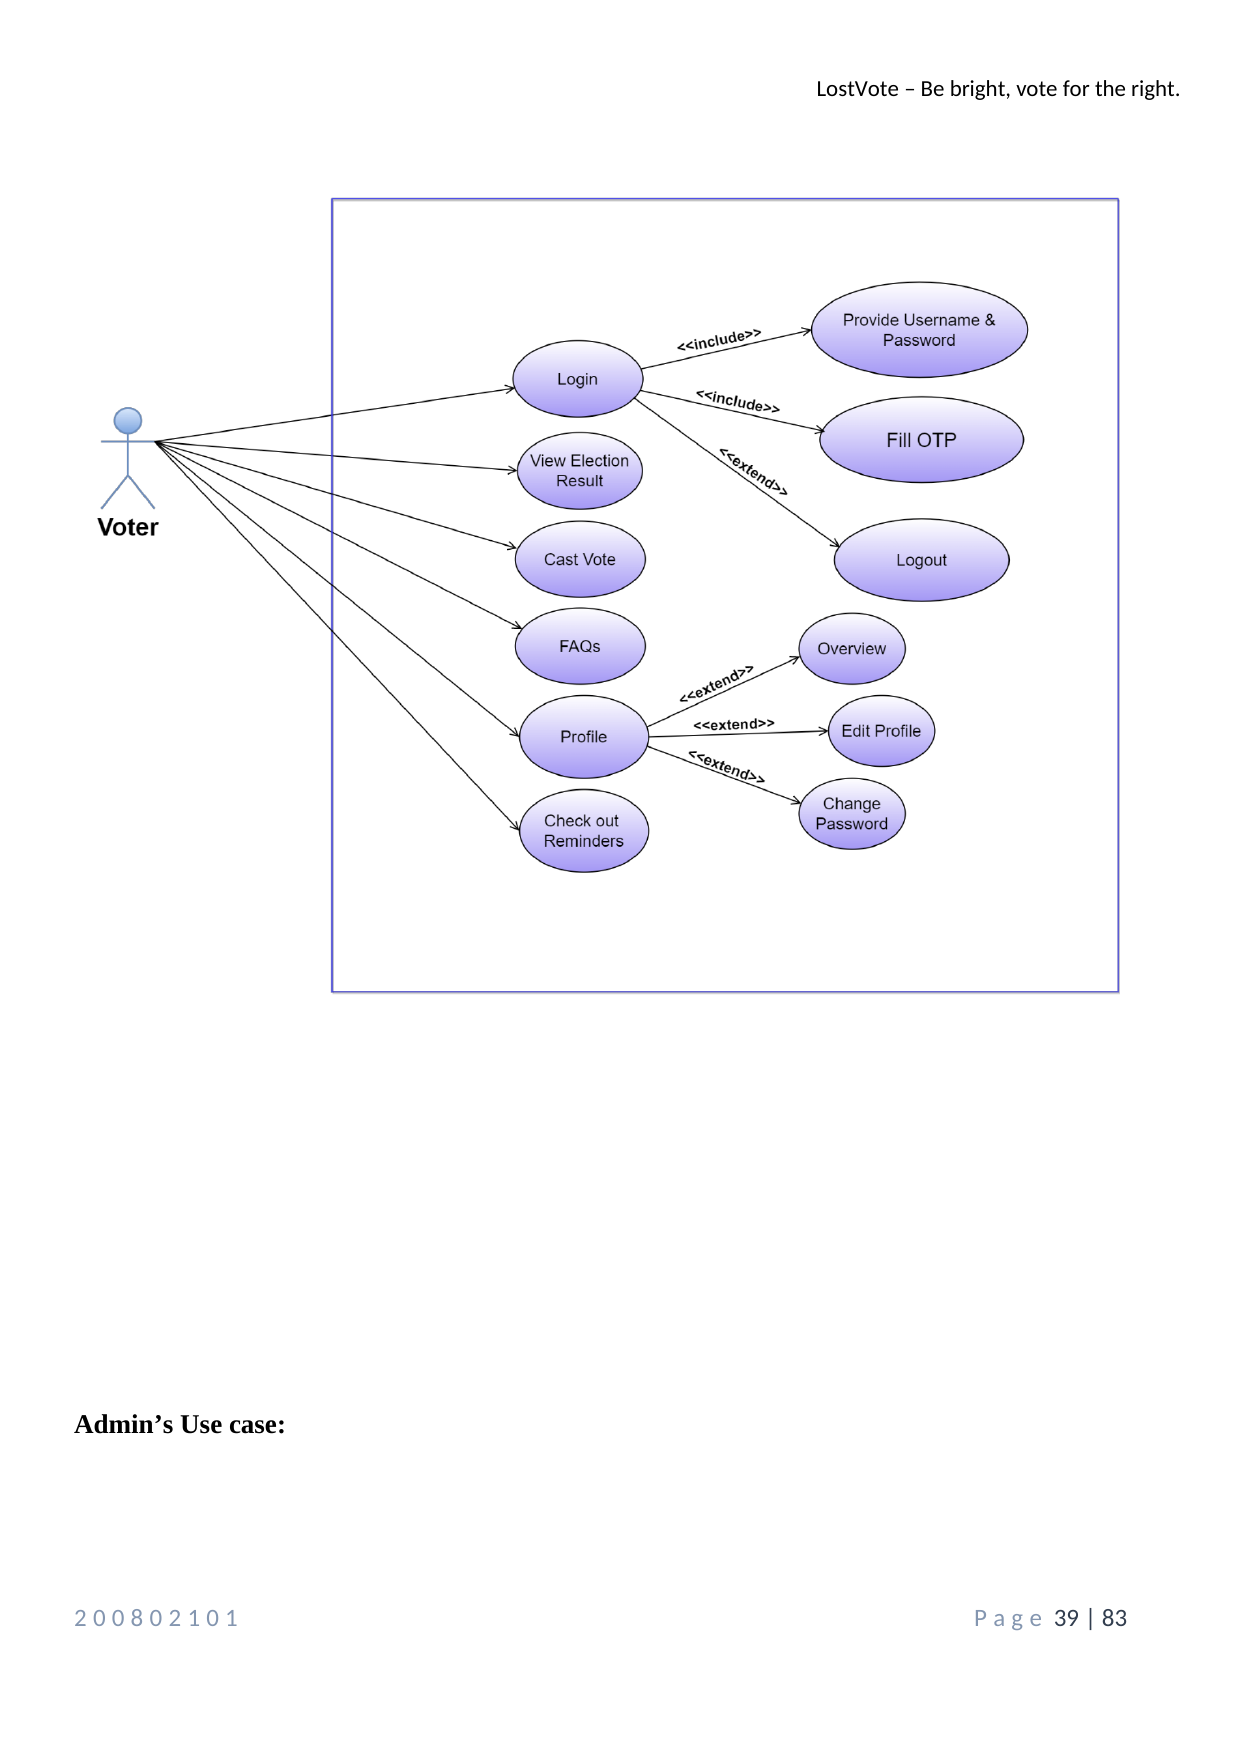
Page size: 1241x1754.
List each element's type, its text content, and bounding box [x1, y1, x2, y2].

picture [73, 129, 1182, 1062]
text Admin’s Use case: [74, 1408, 1181, 1439]
